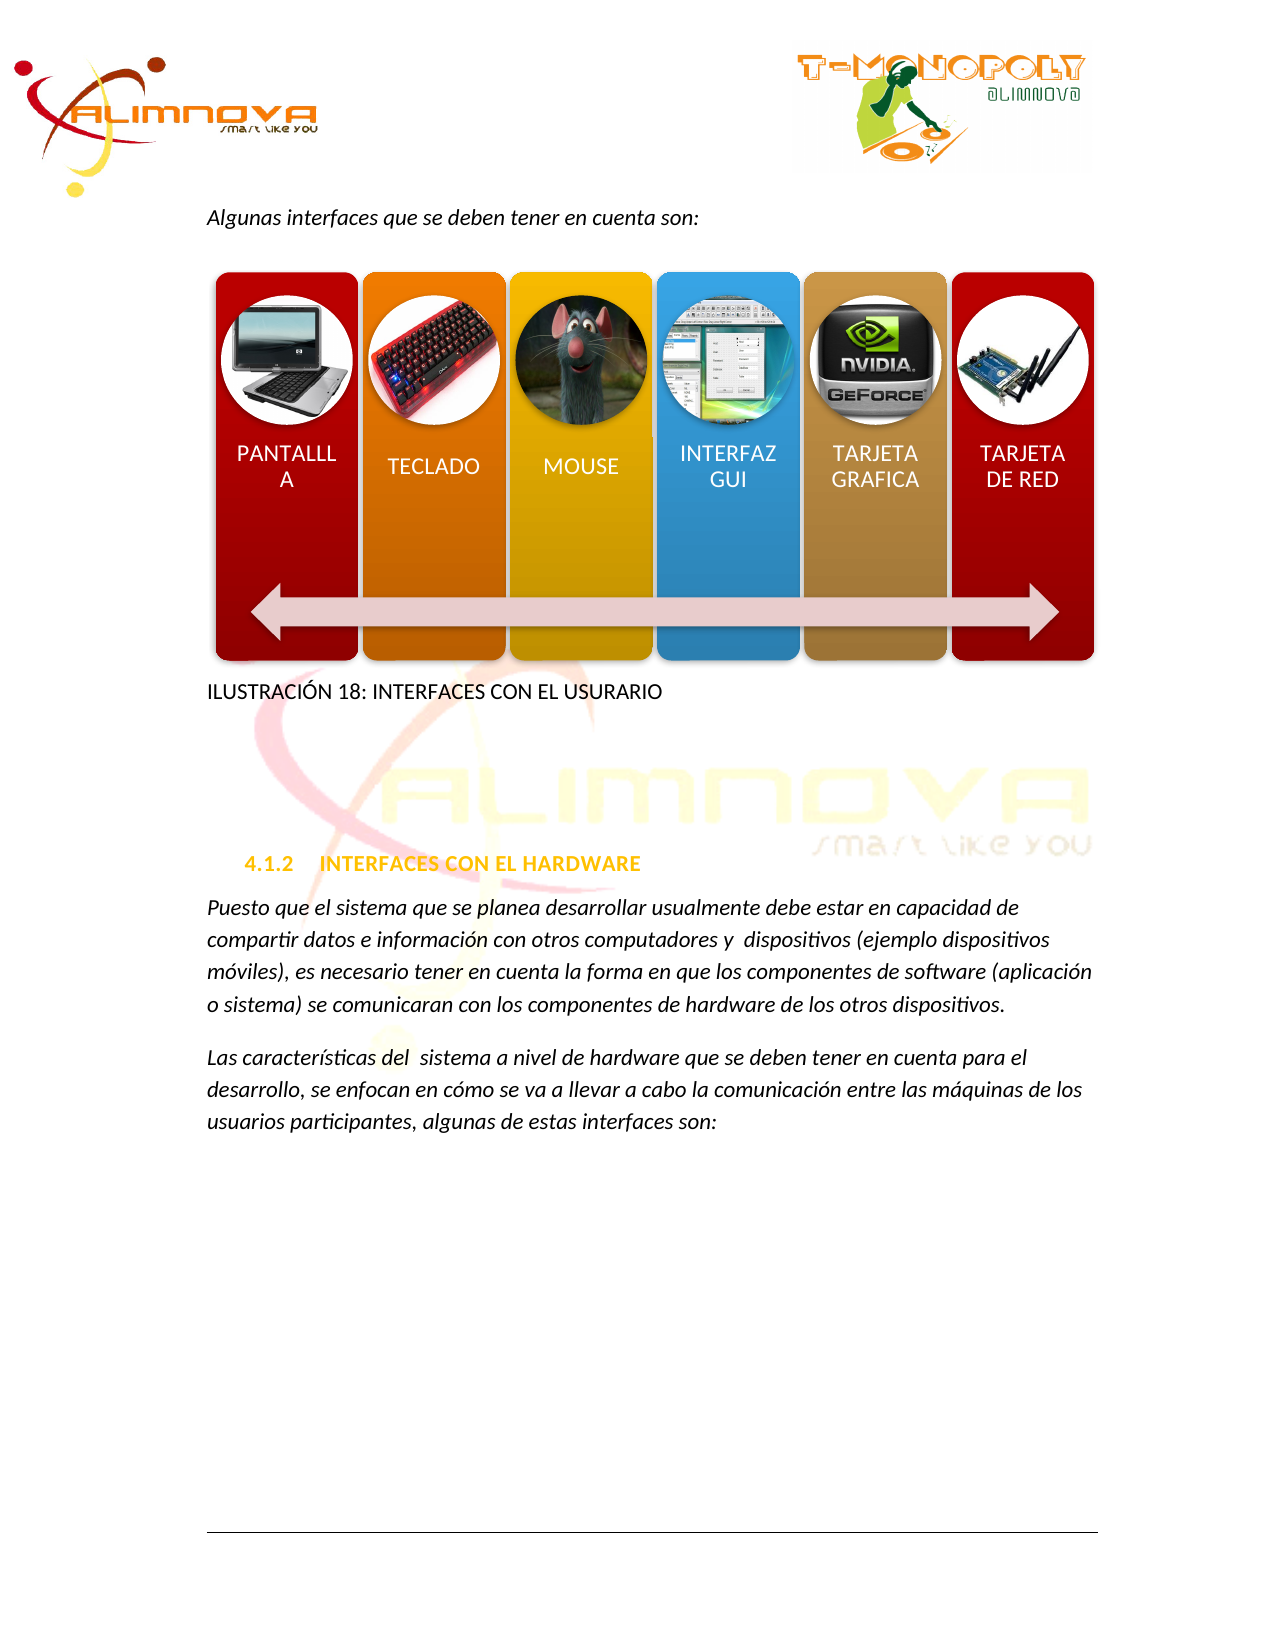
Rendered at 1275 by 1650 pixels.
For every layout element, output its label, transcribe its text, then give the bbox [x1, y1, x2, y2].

text Puesto que el sistema que se planea desarrollar usualmente debe estar en capacidad de compartir datos e información con otros computadores y dispositivos (ejemplo dispositivos móviles), es necesario tener en cuenta la forma en que los componentes de software (aplicación o sistema) se comunicaran con los componentes de hardware de los otros dispositivos. [207, 893, 1098, 1018]
picture [957, 295, 1089, 425]
picture [792, 40, 1093, 173]
text Las características del sistema a nivel de hardware que se deben tener en cuenta para el desarrollo, se enfocan en cómo se va a llevar a cabo la comunicación entre las máquinas de los usuarios participantes, algunas de estas interfaces son: [207, 1043, 1098, 1135]
picture [221, 295, 353, 425]
picture [809, 295, 942, 425]
picture [515, 295, 648, 425]
subtitle INTERFACES CON EL HARDWARE [244, 849, 1098, 877]
picture [368, 295, 500, 425]
picture [10, 55, 319, 199]
text Algunas interfaces que se deben tener en cuenta son: [207, 177, 1098, 231]
picture [662, 295, 795, 425]
